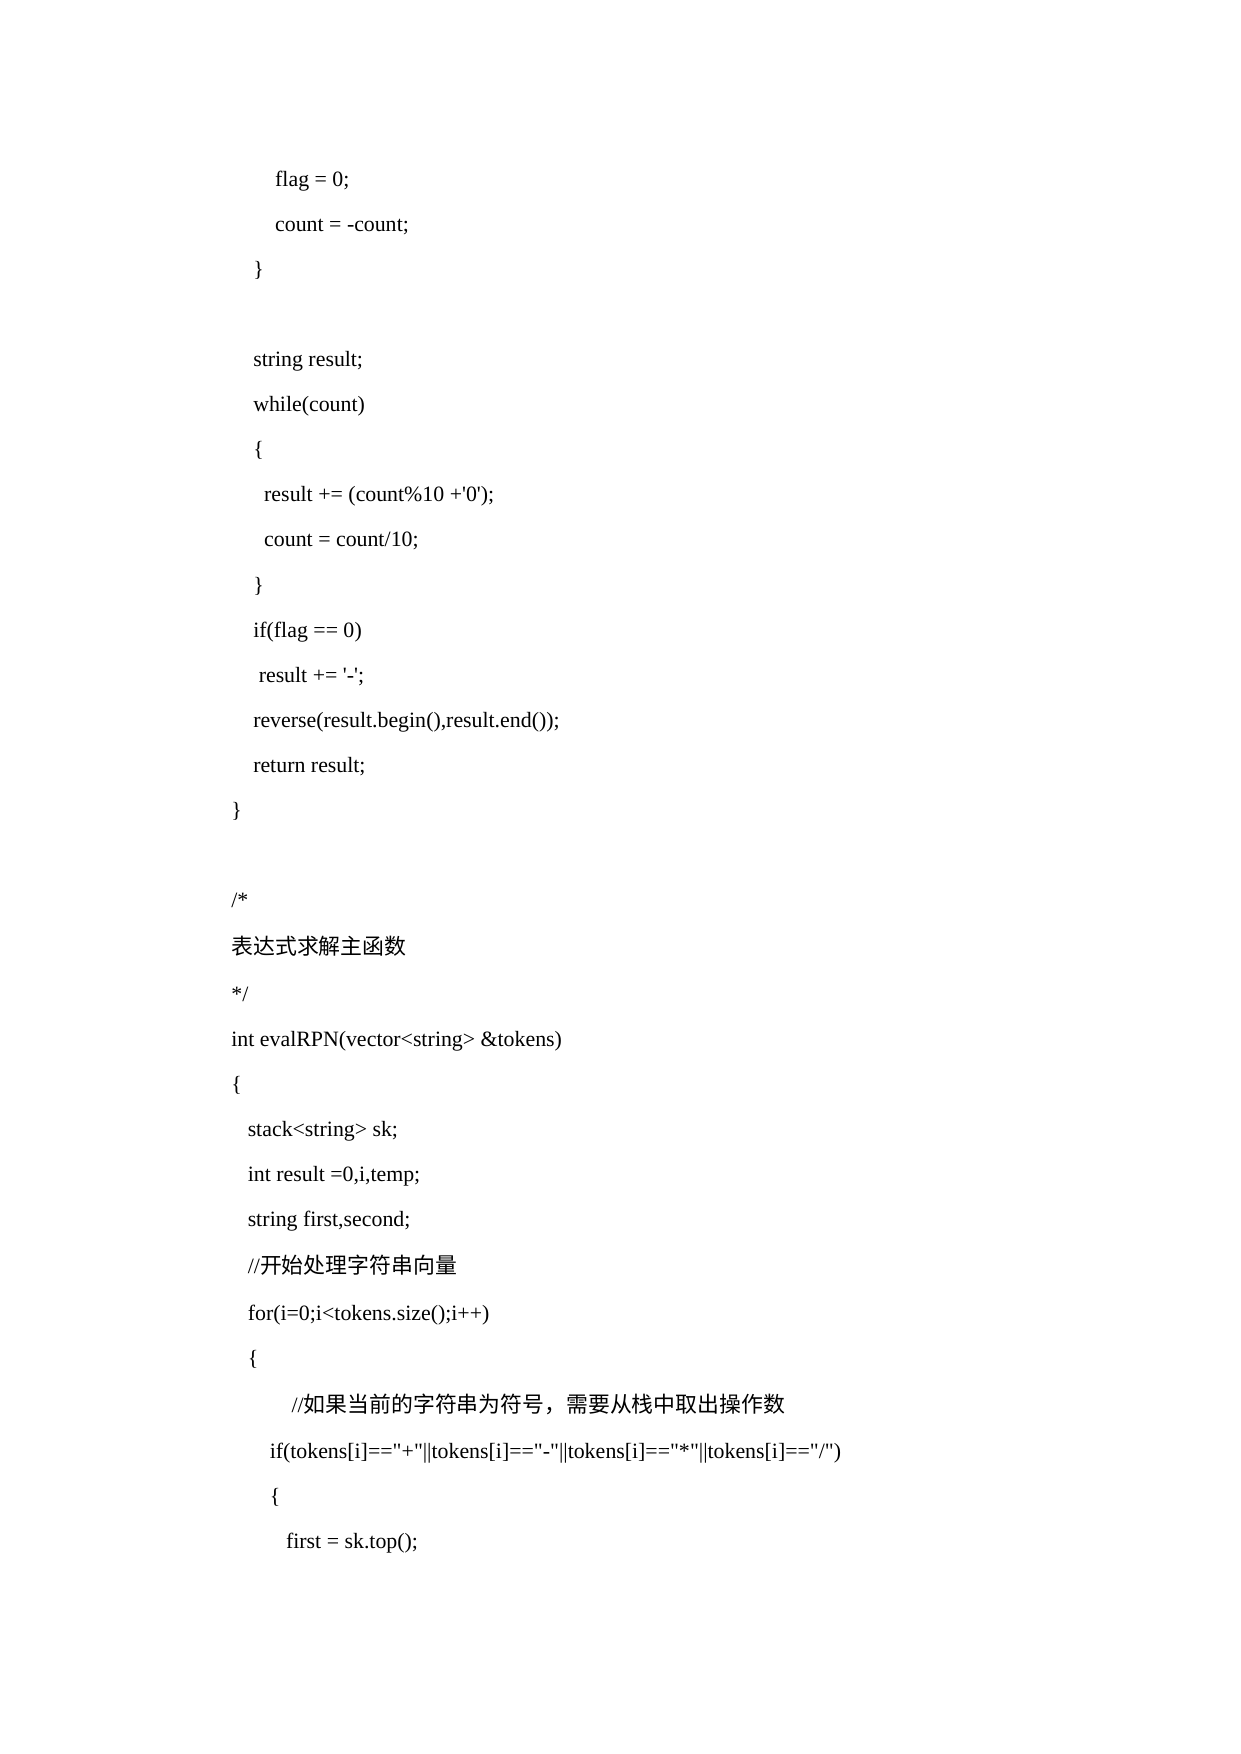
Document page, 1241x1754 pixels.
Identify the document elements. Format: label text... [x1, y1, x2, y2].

text 表达式求解主函数 [231, 929, 1053, 961]
text int evalRPN(vector<string> &tokens) [231, 1022, 1053, 1055]
text return result; [231, 748, 1053, 781]
text first = sk.top(); [231, 1525, 1053, 1557]
text } [231, 252, 1053, 285]
text flag = 0; [231, 162, 1053, 194]
text reverse(result.begin(),result.end()); [231, 703, 1053, 736]
text string first,second; [231, 1203, 1053, 1235]
text if(tokens[i]=="+"||tokens[i]=="-"||tokens[i]=="*"||tokens[i]=="/") [231, 1434, 1053, 1467]
text result += '-'; [231, 658, 1053, 691]
text { [231, 1341, 1053, 1374]
text if(flag == 0) [231, 613, 1053, 646]
text while(count) [231, 387, 1053, 420]
text //开始处理字符串向量 [231, 1248, 1053, 1280]
text result += (count%10 +'0'); [231, 478, 1053, 510]
text } [231, 568, 1053, 600]
text int result =0,i,temp; [231, 1157, 1053, 1190]
text /* [231, 884, 1053, 916]
text */ [231, 977, 1053, 1009]
text string result; [231, 342, 1053, 375]
text for(i=0;i<tokens.size();i++) [231, 1296, 1053, 1328]
text } [231, 793, 1053, 826]
text { [231, 1480, 1053, 1512]
text //如果当前的字符串为符号，需要从栈中取出操作数 [231, 1386, 1053, 1419]
text count = count/10; [231, 523, 1053, 555]
text stack<string> sk; [231, 1112, 1053, 1145]
text { [231, 1067, 1053, 1100]
text { [231, 433, 1053, 465]
text count = -count; [231, 207, 1053, 239]
